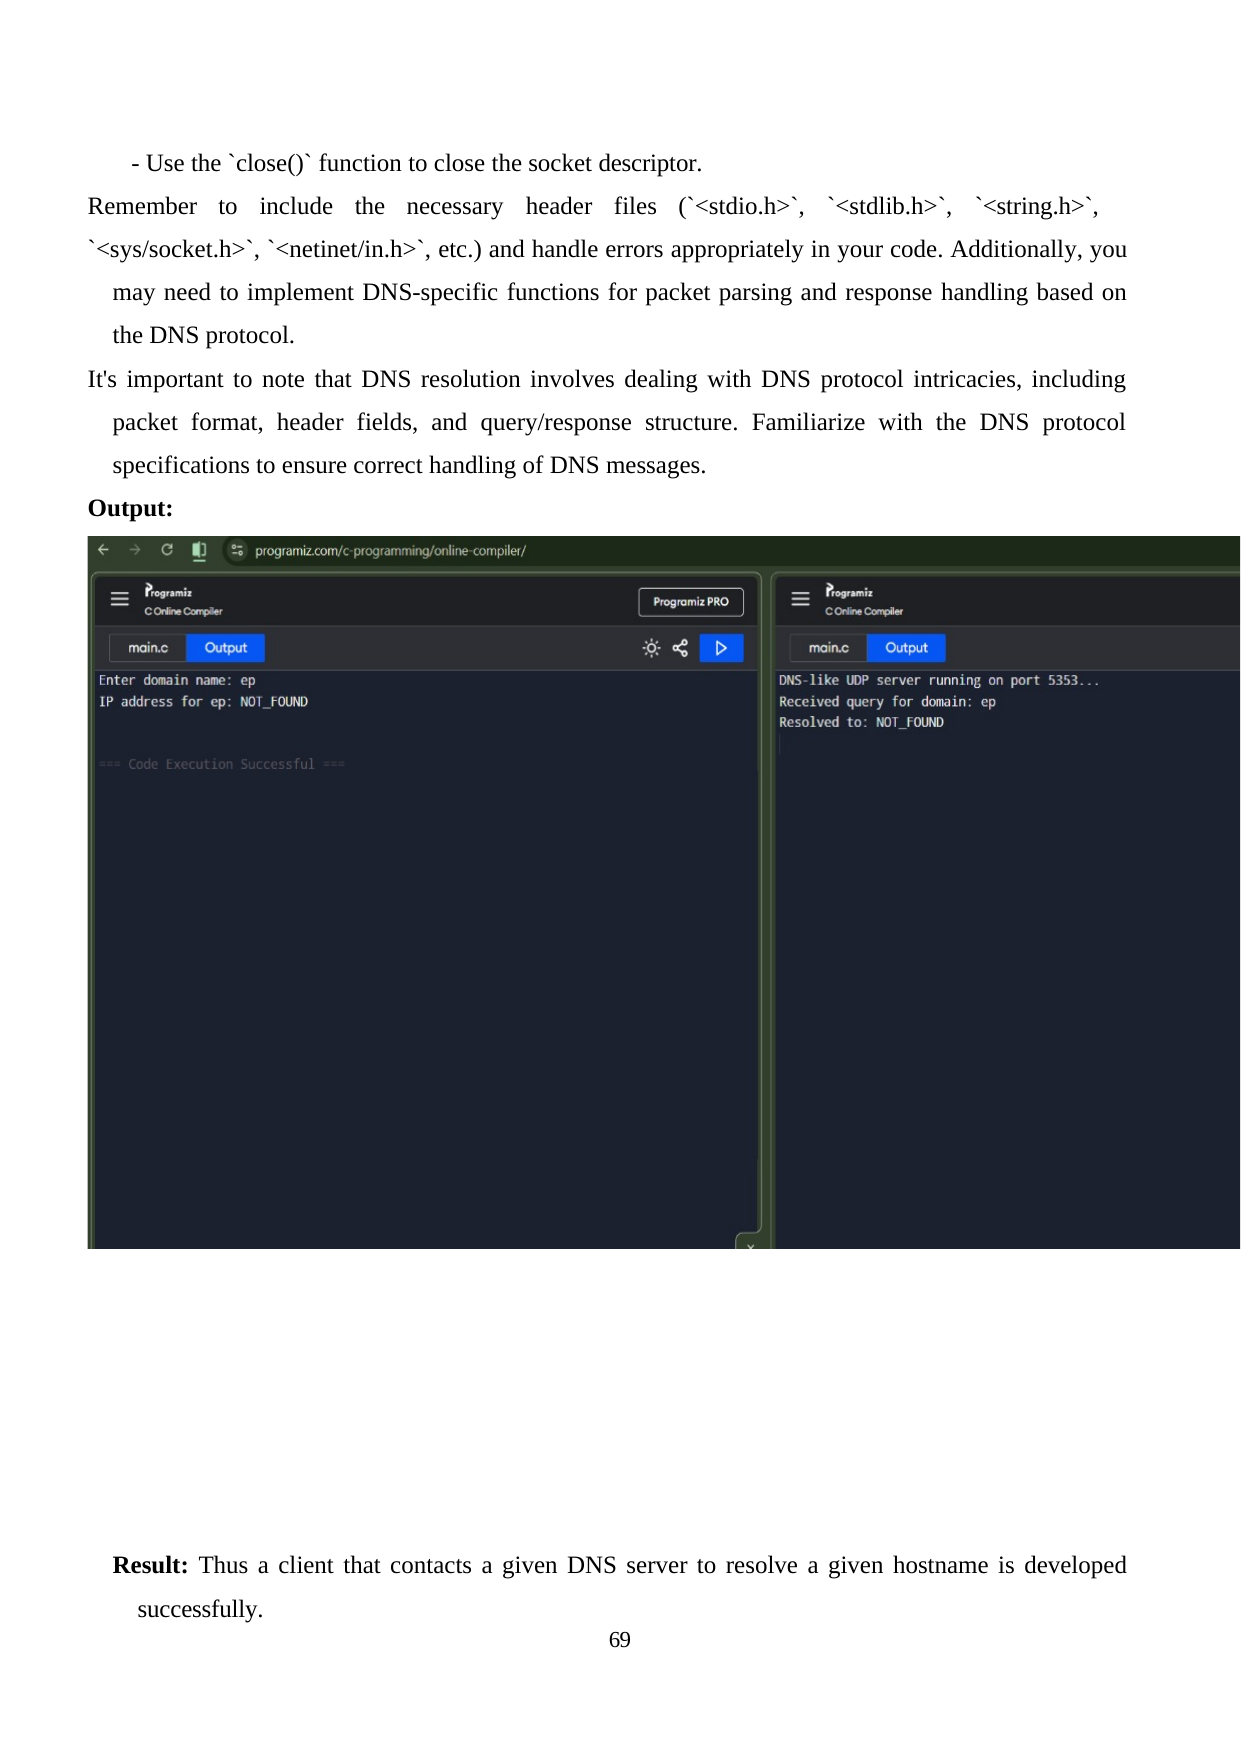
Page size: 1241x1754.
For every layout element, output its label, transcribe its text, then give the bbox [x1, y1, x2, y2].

text Output: [87, 493, 1127, 522]
picture [87, 536, 1241, 1249]
text It's important to note that DNS resolution involves dealing with DNS protocol intricacies, including packet format, header fields, and query/response structure. Familiarize with the DNS protocol specifications to ensure correct handling of DNS messages. [87, 364, 1127, 479]
text `<sys/socket.h>`, `<netinet/in.h>`, etc.) and handle errors appropriately in your code. Additionally, you may need to implement DNS-specific functions for packet parsing and response handling based on the DNS protocol. [87, 234, 1128, 349]
text Result: Thus a client that contacts a given DNS server to resolve a given hostname is developed successfully. [112, 1551, 1128, 1623]
list Use the `close()` function to close the socket descriptor. [131, 148, 1137, 177]
text Remember to include the necessary header files (`<stdio.h>`, `<stdlib.h>`, `<string.h>`, [87, 191, 1137, 220]
